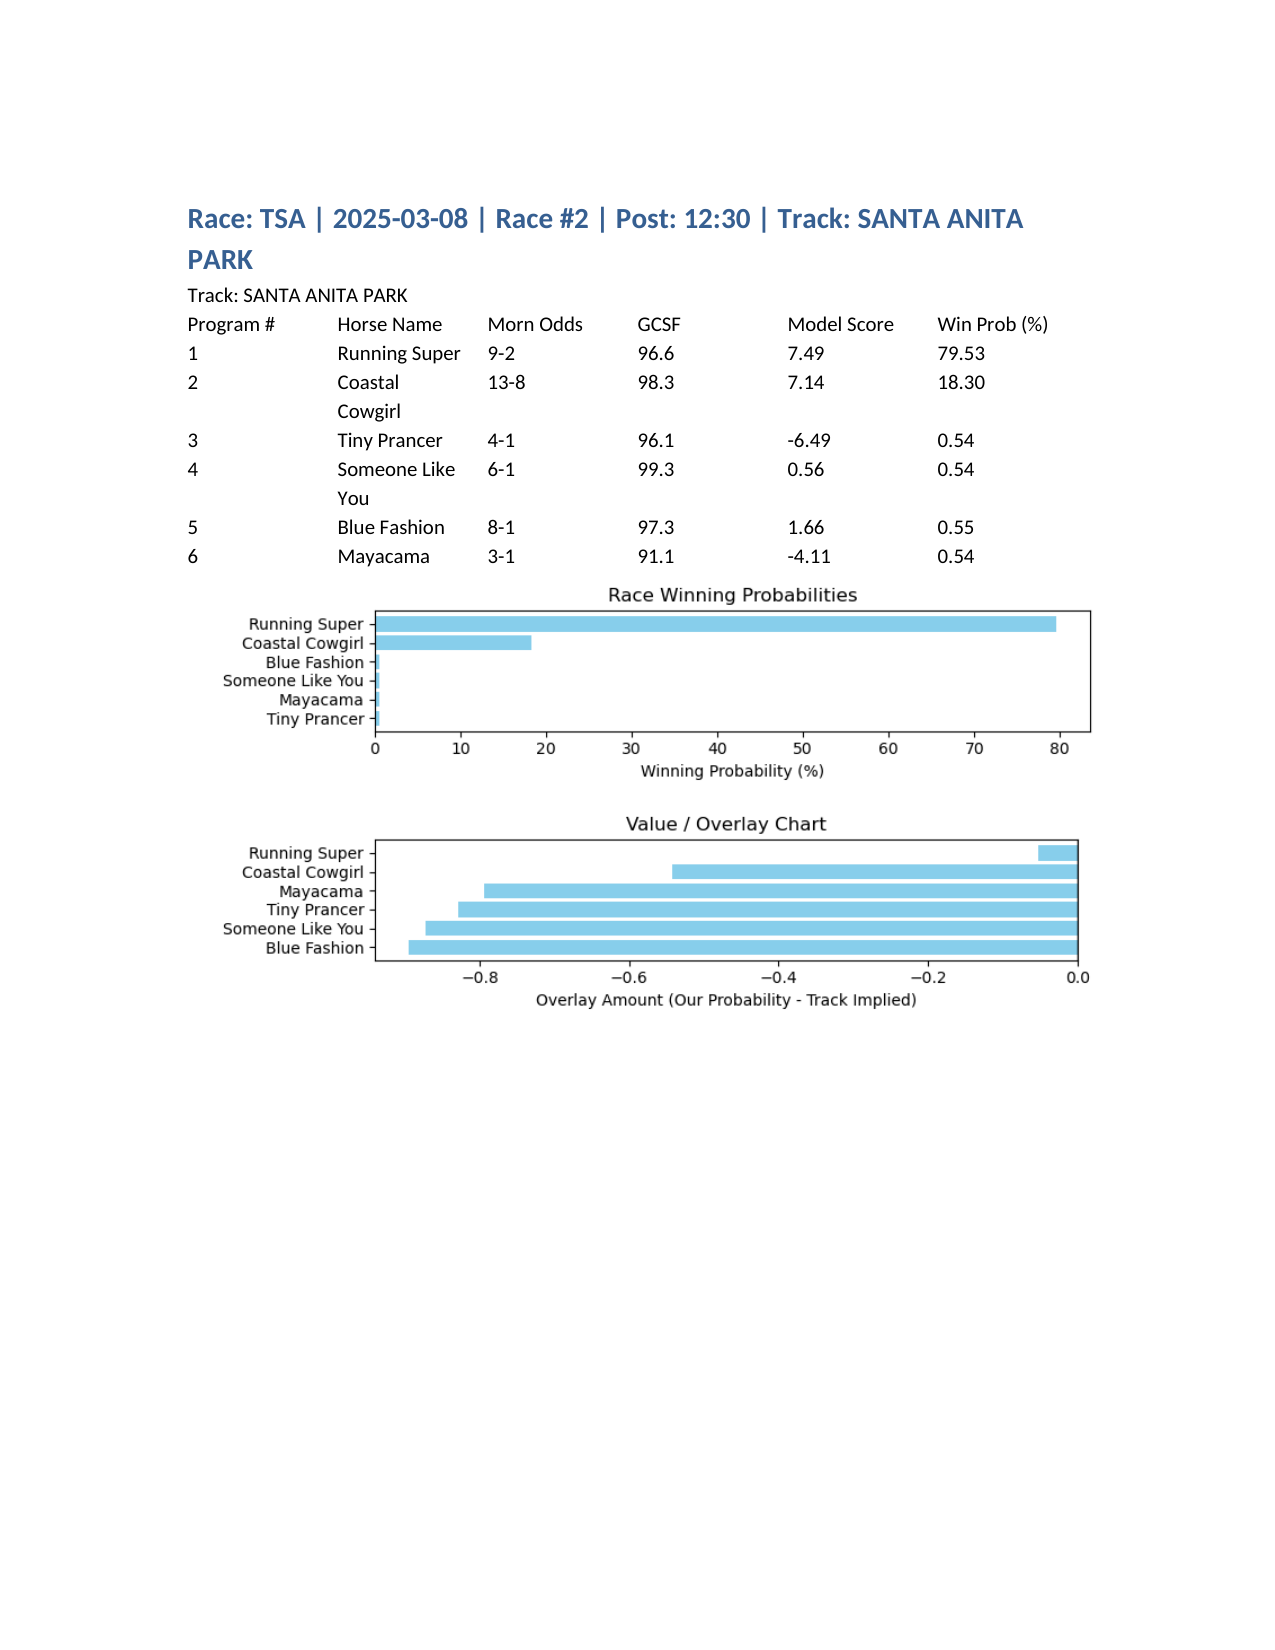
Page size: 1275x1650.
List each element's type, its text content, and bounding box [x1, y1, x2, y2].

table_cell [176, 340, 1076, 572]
subtitle Race: TSA | 2025-03-08 | Race #2 | Post: 12:30 | Track: SANTA ANITA PARK [187, 200, 1087, 277]
text Track: SANTA ANITA PARK [187, 282, 1087, 307]
picture [206, 572, 1107, 797]
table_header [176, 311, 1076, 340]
picture [206, 800, 1107, 1026]
